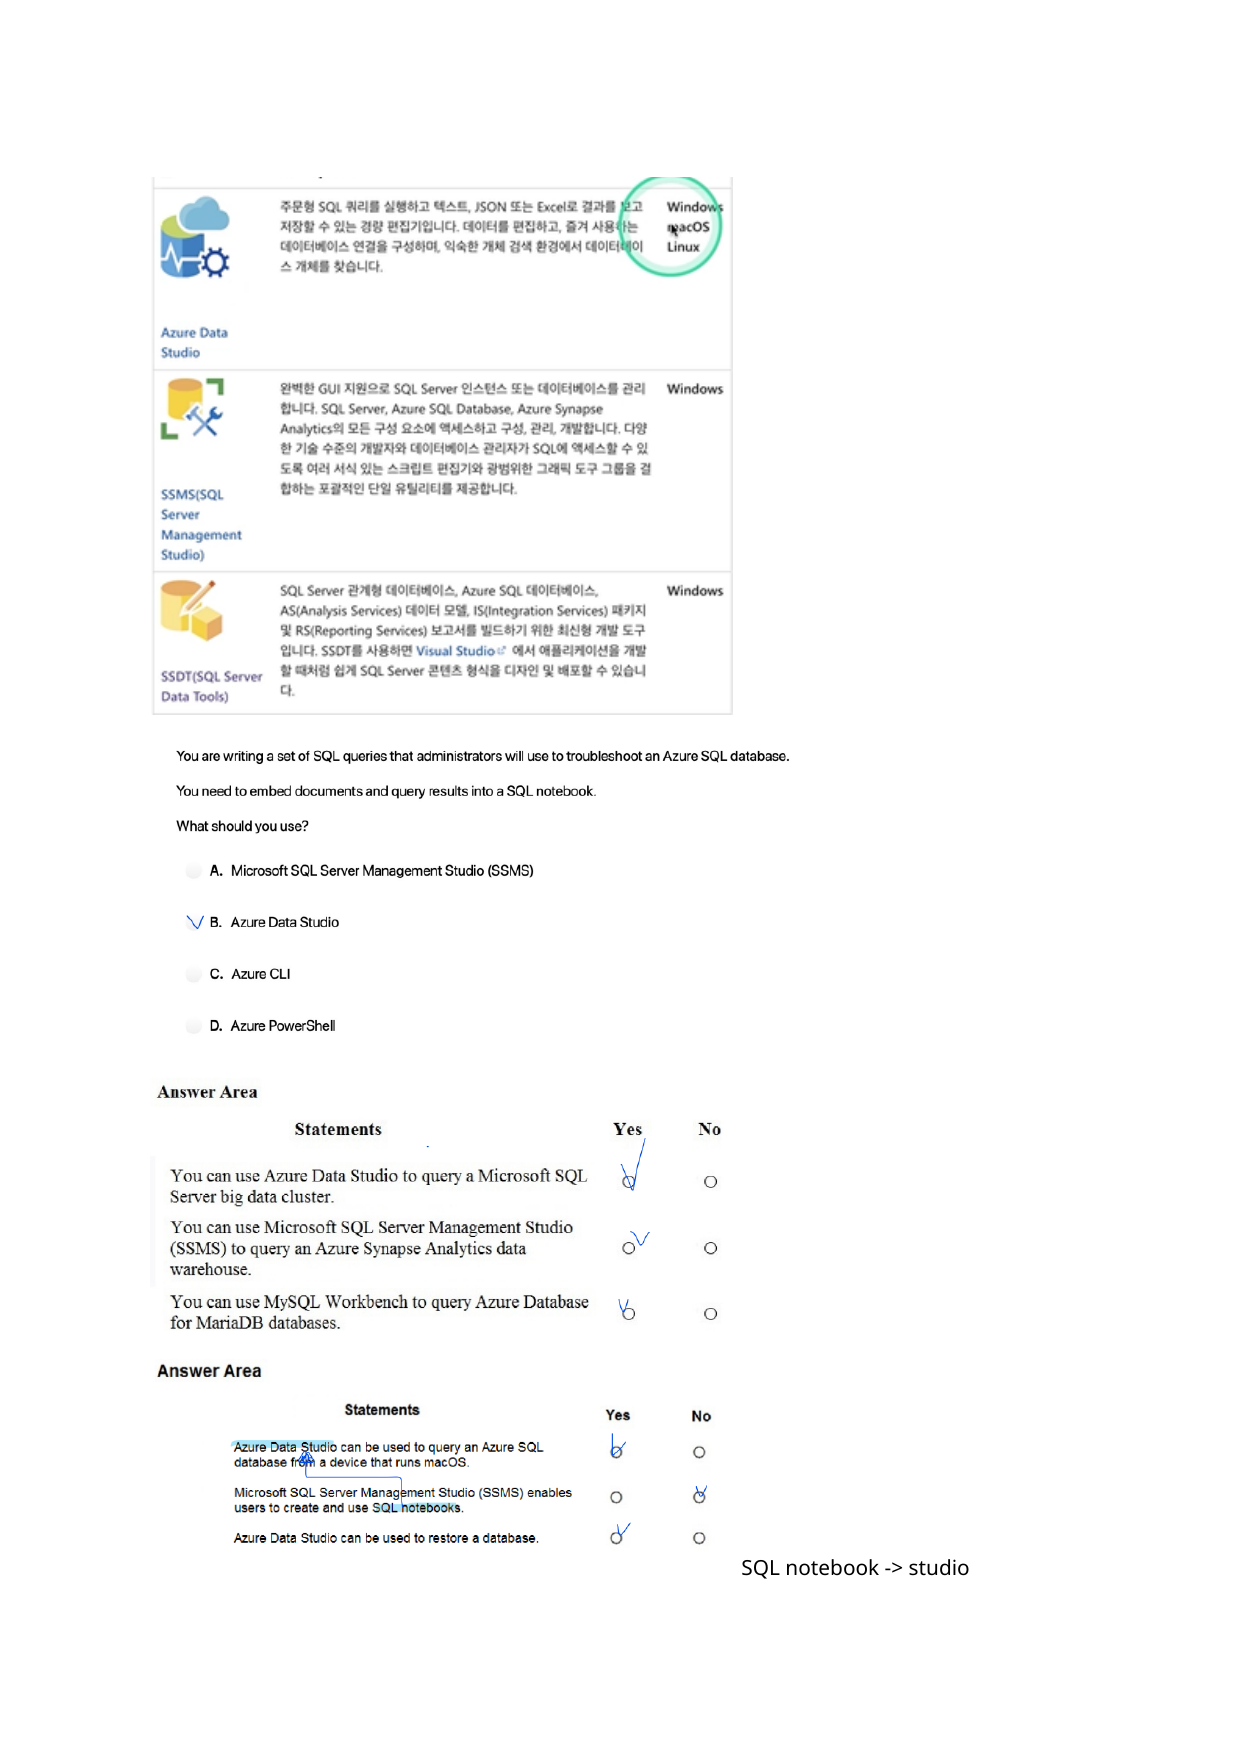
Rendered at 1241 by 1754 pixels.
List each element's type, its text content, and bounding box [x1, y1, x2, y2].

picture [150, 177, 733, 715]
picture [150, 733, 803, 1057]
picture [150, 1075, 726, 1339]
picture [150, 1357, 736, 1576]
